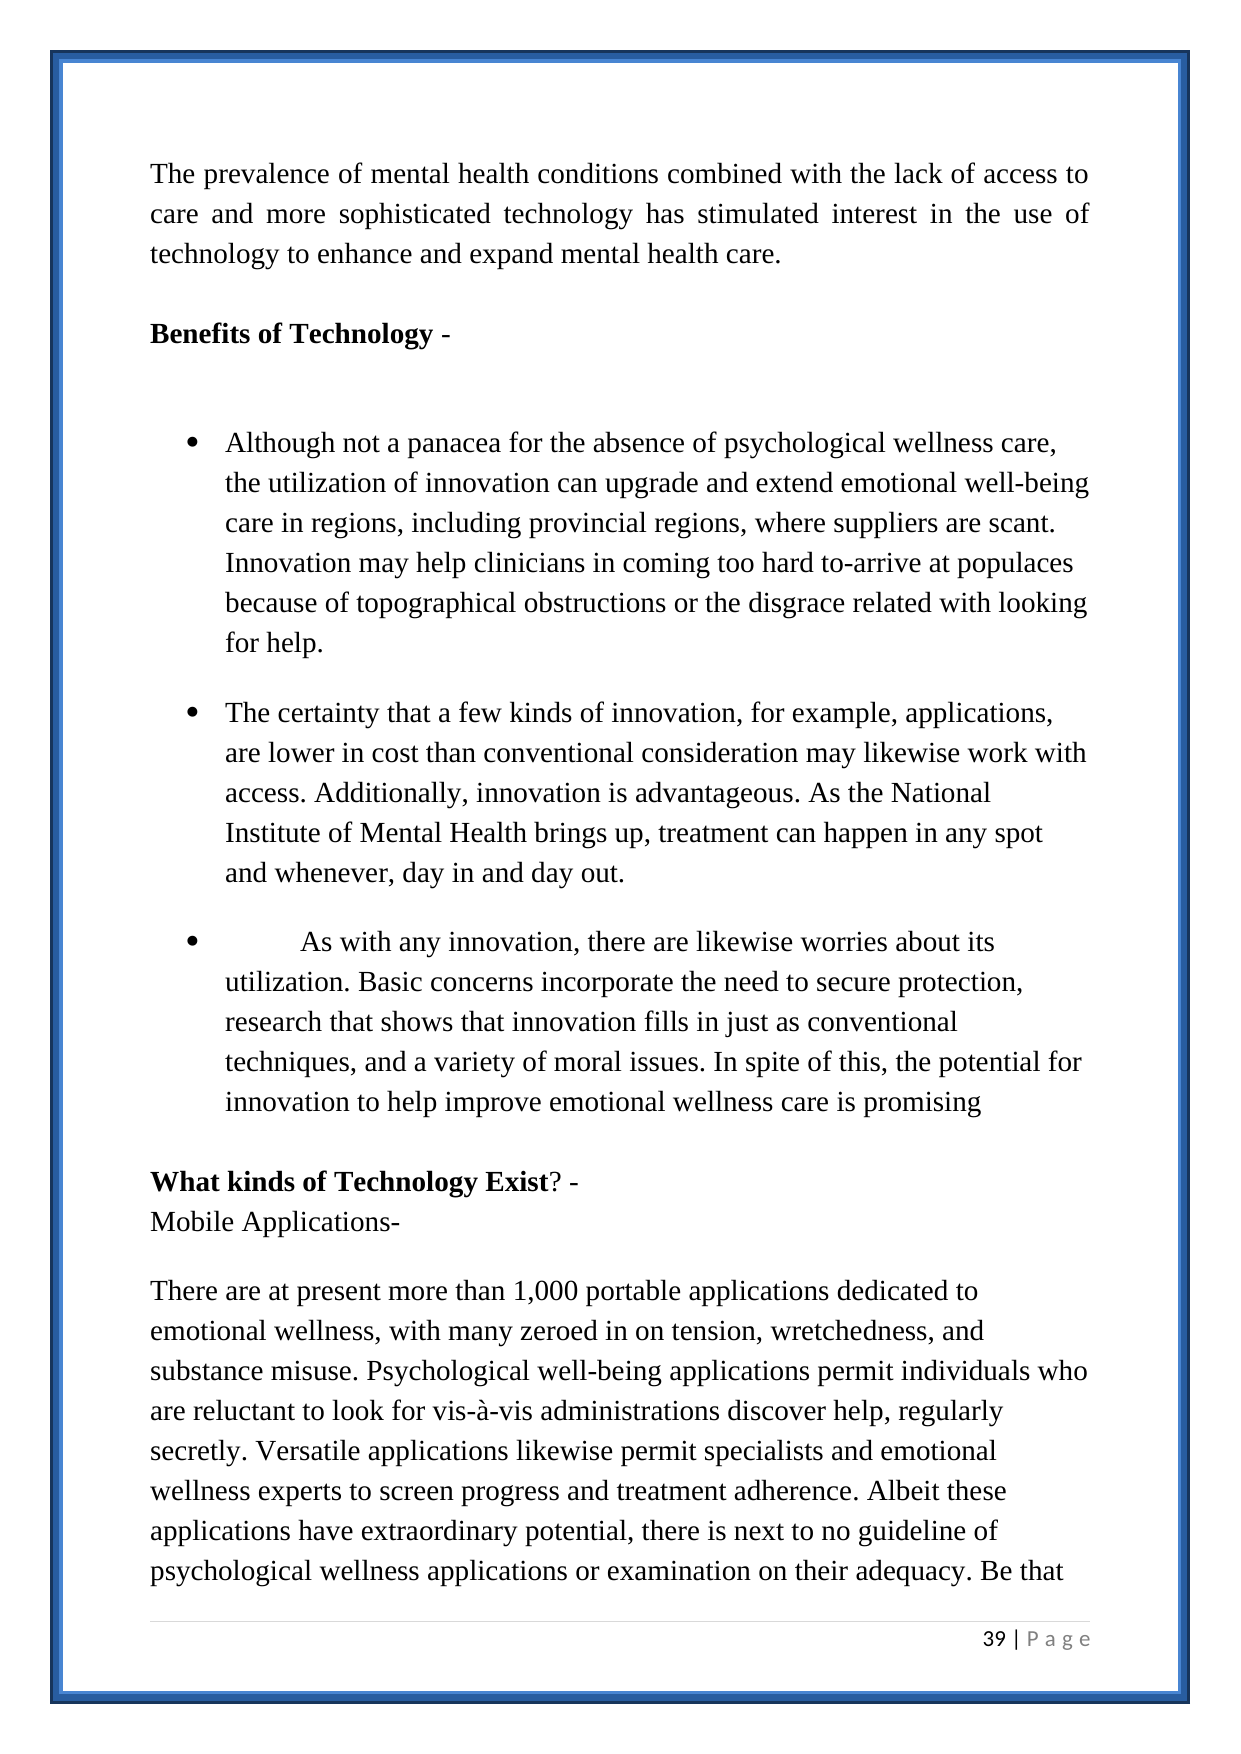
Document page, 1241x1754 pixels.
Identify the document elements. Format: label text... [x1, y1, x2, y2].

list Although not a panacea for the absence of psychological wellness care, the utilization of innovation can upgrade and extend emotional well-being care in regions, including provincial regions, where suppliers are scant. Innovation may help clinicians in coming too hard to-arrive at populaces because of topographical obstructions or the disgrace related with looking for help. [187, 419, 1090, 659]
list The certainty that a few kinds of innovation, for example, applications, are lower in cost than conventional consideration may likewise work with access. Additionally, innovation is advantageous. As the National Institute of Mental Health brings up, treatment can happen in any spot and whenever, day in and day out. [187, 688, 1090, 888]
text Mobile Applications- [150, 1197, 1090, 1237]
text The prevalence of mental health conditions combined with the lack of access to care and more sophisticated technology has stimulated interest in the use of technology to enhance and expand mental health care. [150, 150, 1090, 270]
list As with any innovation, there are likewise worries about its utilization. Basic concerns incorporate the need to secure protection, research that shows that innovation fills in just as conventional techniques, and a variety of moral issues. In spite of this, the potential for innovation to help improve emotional wellness care is promising [187, 917, 1090, 1117]
text Benefits of Technology - [150, 310, 1090, 350]
text What kinds of Technology Exist? - [150, 1157, 1090, 1197]
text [150, 1267, 1090, 1587]
